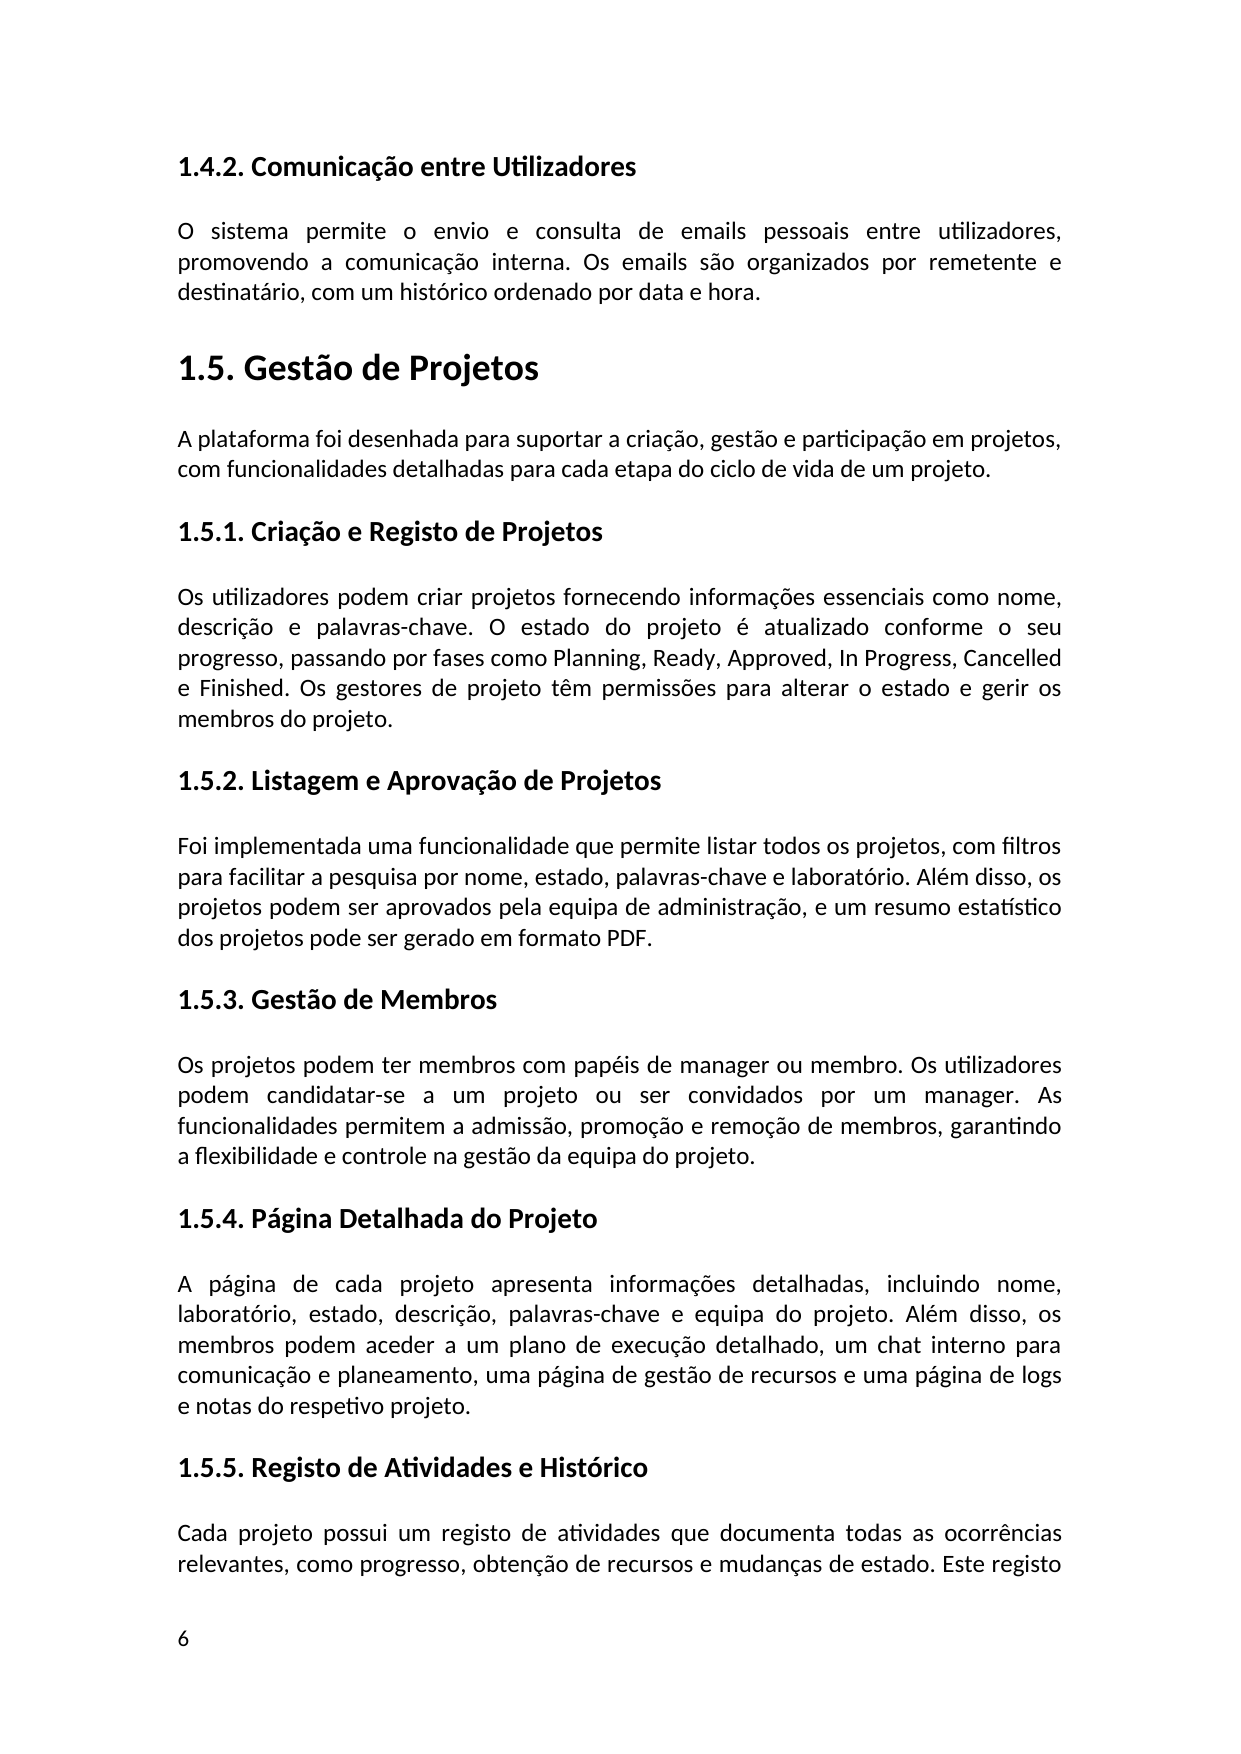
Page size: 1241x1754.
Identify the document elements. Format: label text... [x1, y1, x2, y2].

subtitle 1.5.5. Registo de Atividades e Histórico [177, 1449, 1063, 1485]
subtitle 1.4.2. Comunicação entre Utilizadores [177, 148, 1063, 183]
text A plataforma foi desenhada para suportar a criação, gestão e participação em projetos, com funcionalidades detalhadas para cada etapa do ciclo de vida de um projeto. [177, 423, 1063, 484]
subtitle 1.5.1. Criação e Registo de Projetos [177, 513, 1063, 549]
text Os projetos podem ter membros com papéis de manager ou membro. Os utilizadores podem candidatar-se a um projeto ou ser convidados por um manager. As funcionalidades permitem a admissão, promoção e remoção de membros, garantindo a flexibilidade e controle na gestão da equipa do projeto. [177, 1049, 1063, 1171]
subtitle 1.5.2. Listagem e Aprovação de Projetos [177, 762, 1063, 798]
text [177, 1517, 1063, 1578]
text A página de cada projeto apresenta informações detalhadas, incluindo nome, laboratório, estado, descrição, palavras-chave e equipa do projeto. Além disso, os membros podem aceder a um plano de execução detalhado, um chat interno para comunicação e planeamento, uma página de gestão de recursos e uma página de logs e notas do respetivo projeto. [177, 1268, 1063, 1420]
subtitle 1.5. Gestão de Projetos [177, 344, 1063, 390]
text Foi implementada uma funcionalidade que permite listar todos os projetos, com filtros para facilitar a pesquisa por nome, estado, palavras-chave e laboratório. Além disso, os projetos podem ser aprovados pela equipa de administração, e um resumo estatístico dos projetos pode ser gerado em formato PDF. [177, 830, 1063, 952]
subtitle 1.5.3. Gestão de Membros [177, 981, 1063, 1017]
text O sistema permite o envio e consulta de emails pessoais entre utilizadores, promovendo a comunicação interna. Os emails são organizados por remetente e destinatário, com um histórico ordenado por data e hora. [177, 215, 1063, 307]
subtitle 1.5.4. Página Detalhada do Projeto [177, 1200, 1063, 1236]
text Os utilizadores podem criar projetos fornecendo informações essenciais como nome, descrição e palavras-chave. O estado do projeto é atualizado conforme o seu progresso, passando por fases como Planning, Ready, Approved, In Progress, Cancelled e Finished. Os gestores de projeto têm permissões para alterar o estado e gerir os membros do projeto. [177, 581, 1063, 733]
